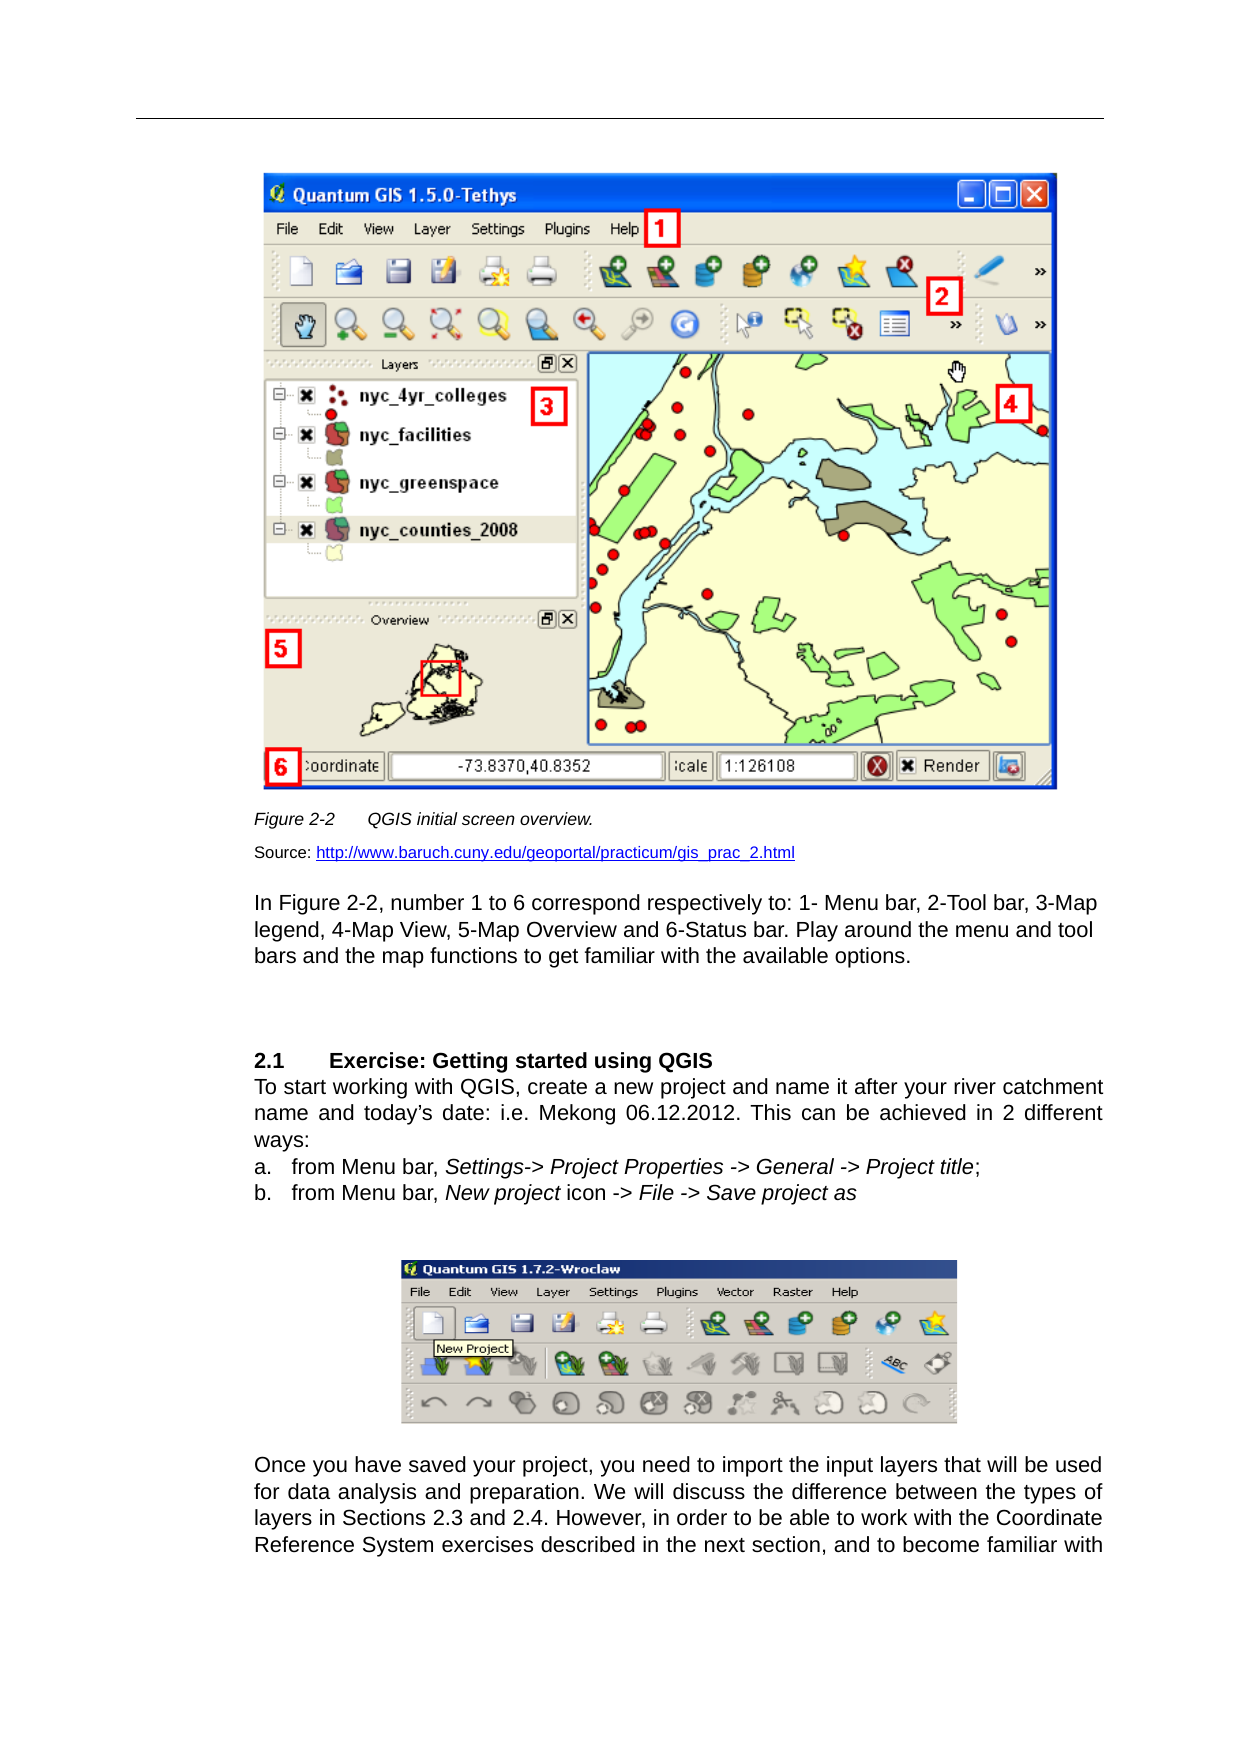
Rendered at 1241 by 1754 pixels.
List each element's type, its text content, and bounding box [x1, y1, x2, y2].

list from Menu bar, New project icon -> File -> Save project as [254, 1180, 1104, 1205]
text To start working with QGIS, create a new project and name it after your river catchment name and today’s date: i.e. 06.12.2012. This can be achieved in 2 different ways: [254, 1073, 1104, 1152]
list from Menu bar, Settings-> Project Properties -> General -> Project title; [254, 1153, 1104, 1179]
picture [253, 165, 1063, 795]
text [254, 1452, 1104, 1557]
subtitle 2.1 Exercise: Getting started using QGIS [254, 1048, 1104, 1073]
text Source: http://www.baruch.cuny.edu/geoportal/practicum/gis_prac_2.html [254, 843, 1104, 862]
picture [401, 1260, 958, 1424]
